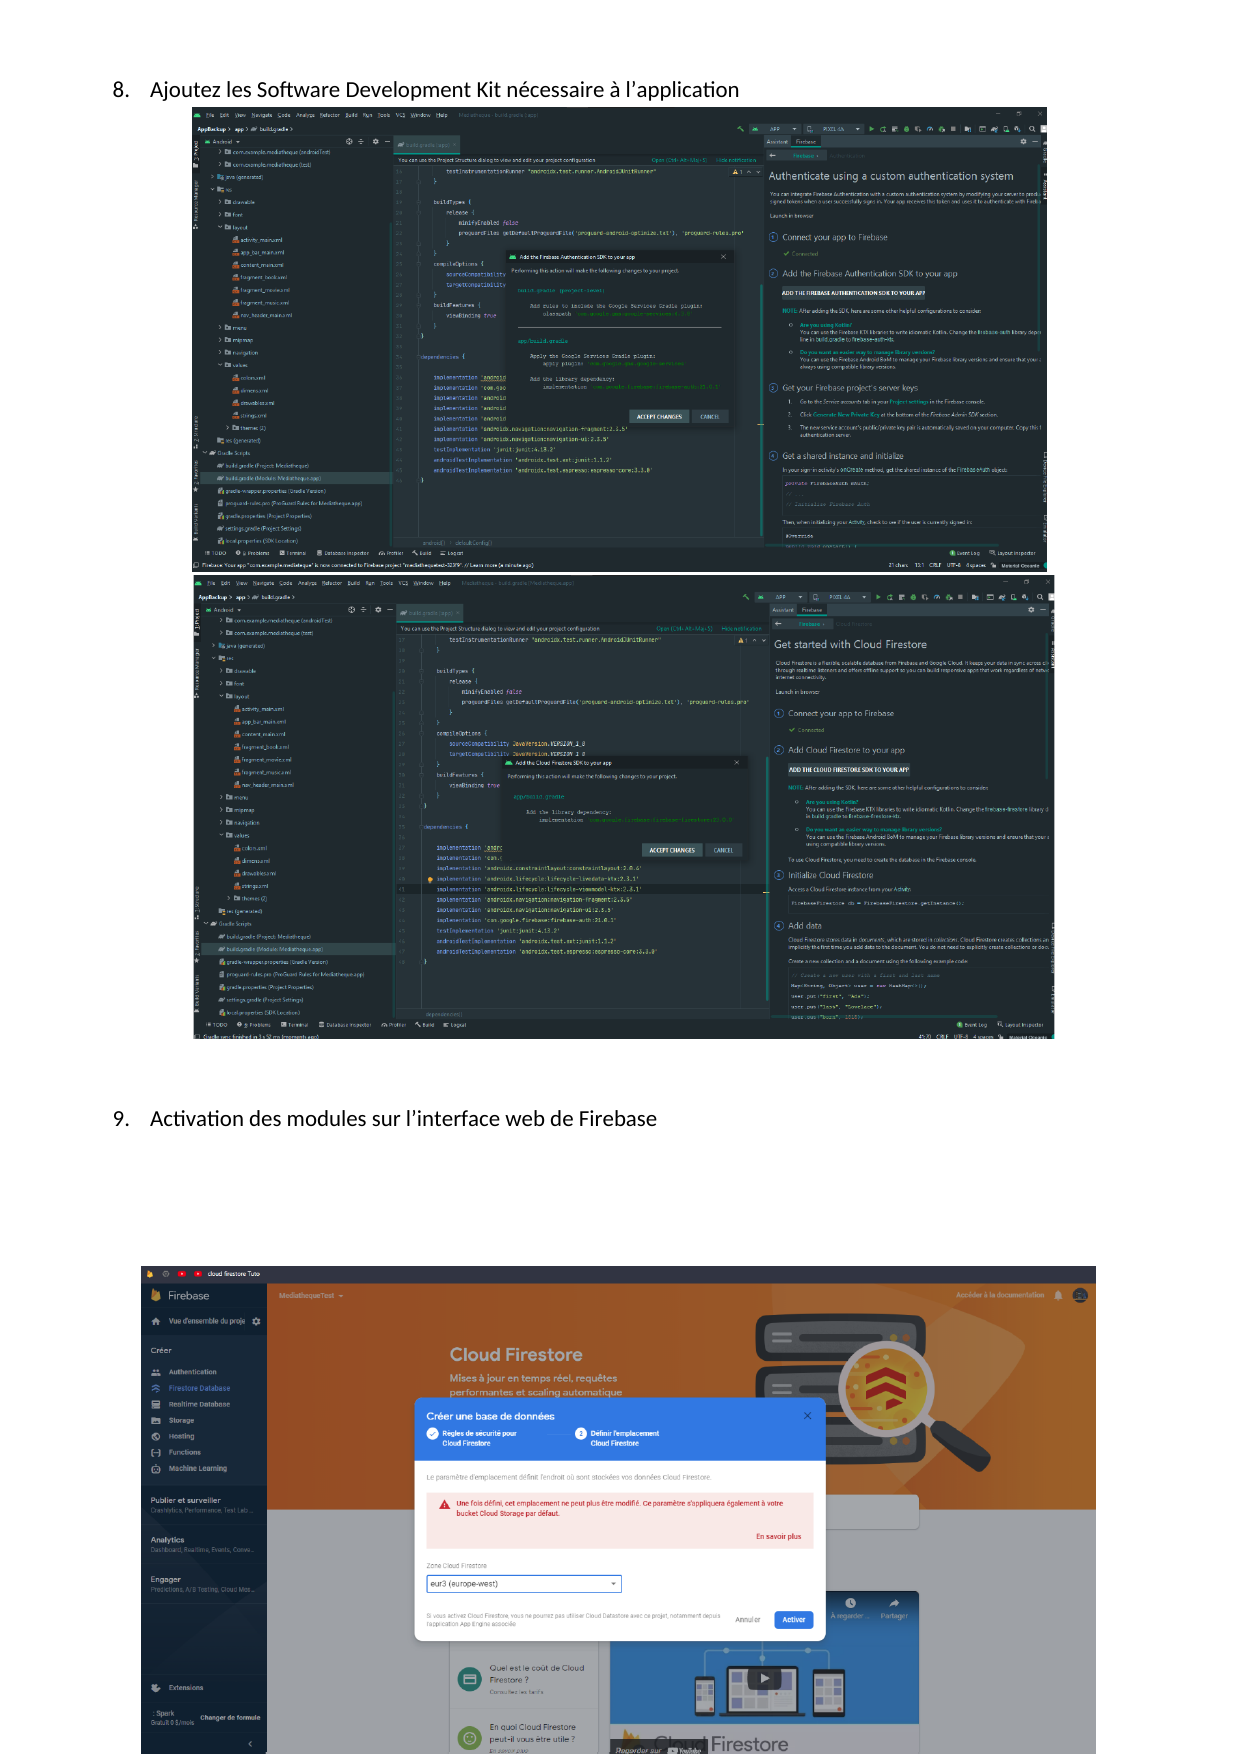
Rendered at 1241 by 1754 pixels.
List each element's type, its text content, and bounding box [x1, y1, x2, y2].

picture [190, 107, 1047, 570]
list Activation des modules sur l’interface web de Firebase [112, 1104, 1165, 1132]
picture [192, 575, 1054, 1038]
picture [139, 1266, 1095, 1753]
list Ajoutez les Software Development Kit nécessaire à l’application [112, 75, 1165, 103]
